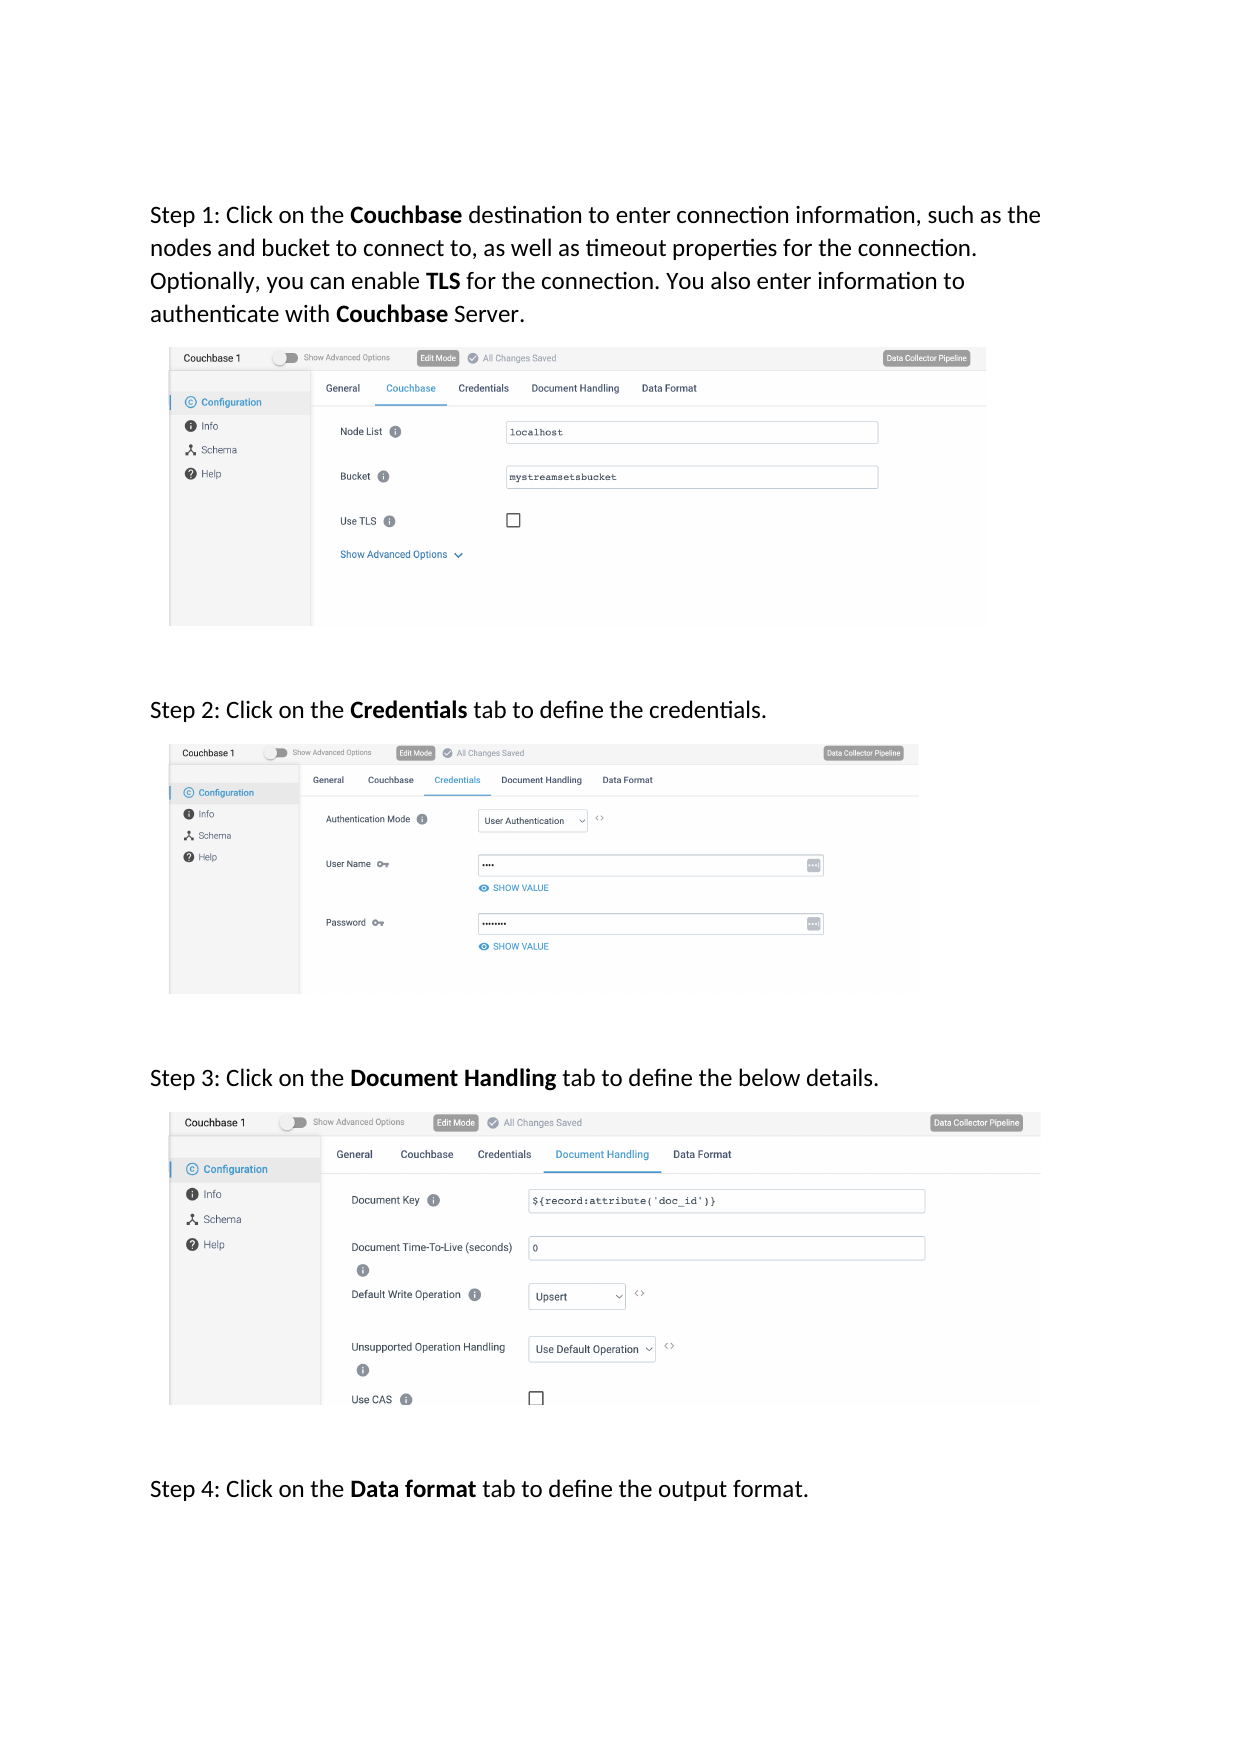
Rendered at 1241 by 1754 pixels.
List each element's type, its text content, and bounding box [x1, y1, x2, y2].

text Step 1: Click on the Couchbase destination to enter connection information, such as the nodes and bucket to connect to, as well as timeout properties for the connection. Optionally, you can enable TLS for the connection. You also enter information to authenticate with Couchbase Server. [150, 199, 1090, 329]
text Step 4: Click on the Data format tab to define the output format. [150, 1473, 1090, 1503]
text Step 2: Click on the Credentials tab to define the credentials. [150, 694, 1090, 725]
text Step 3: Click on the Document Handling tab to define the below details. [150, 1062, 1090, 1093]
